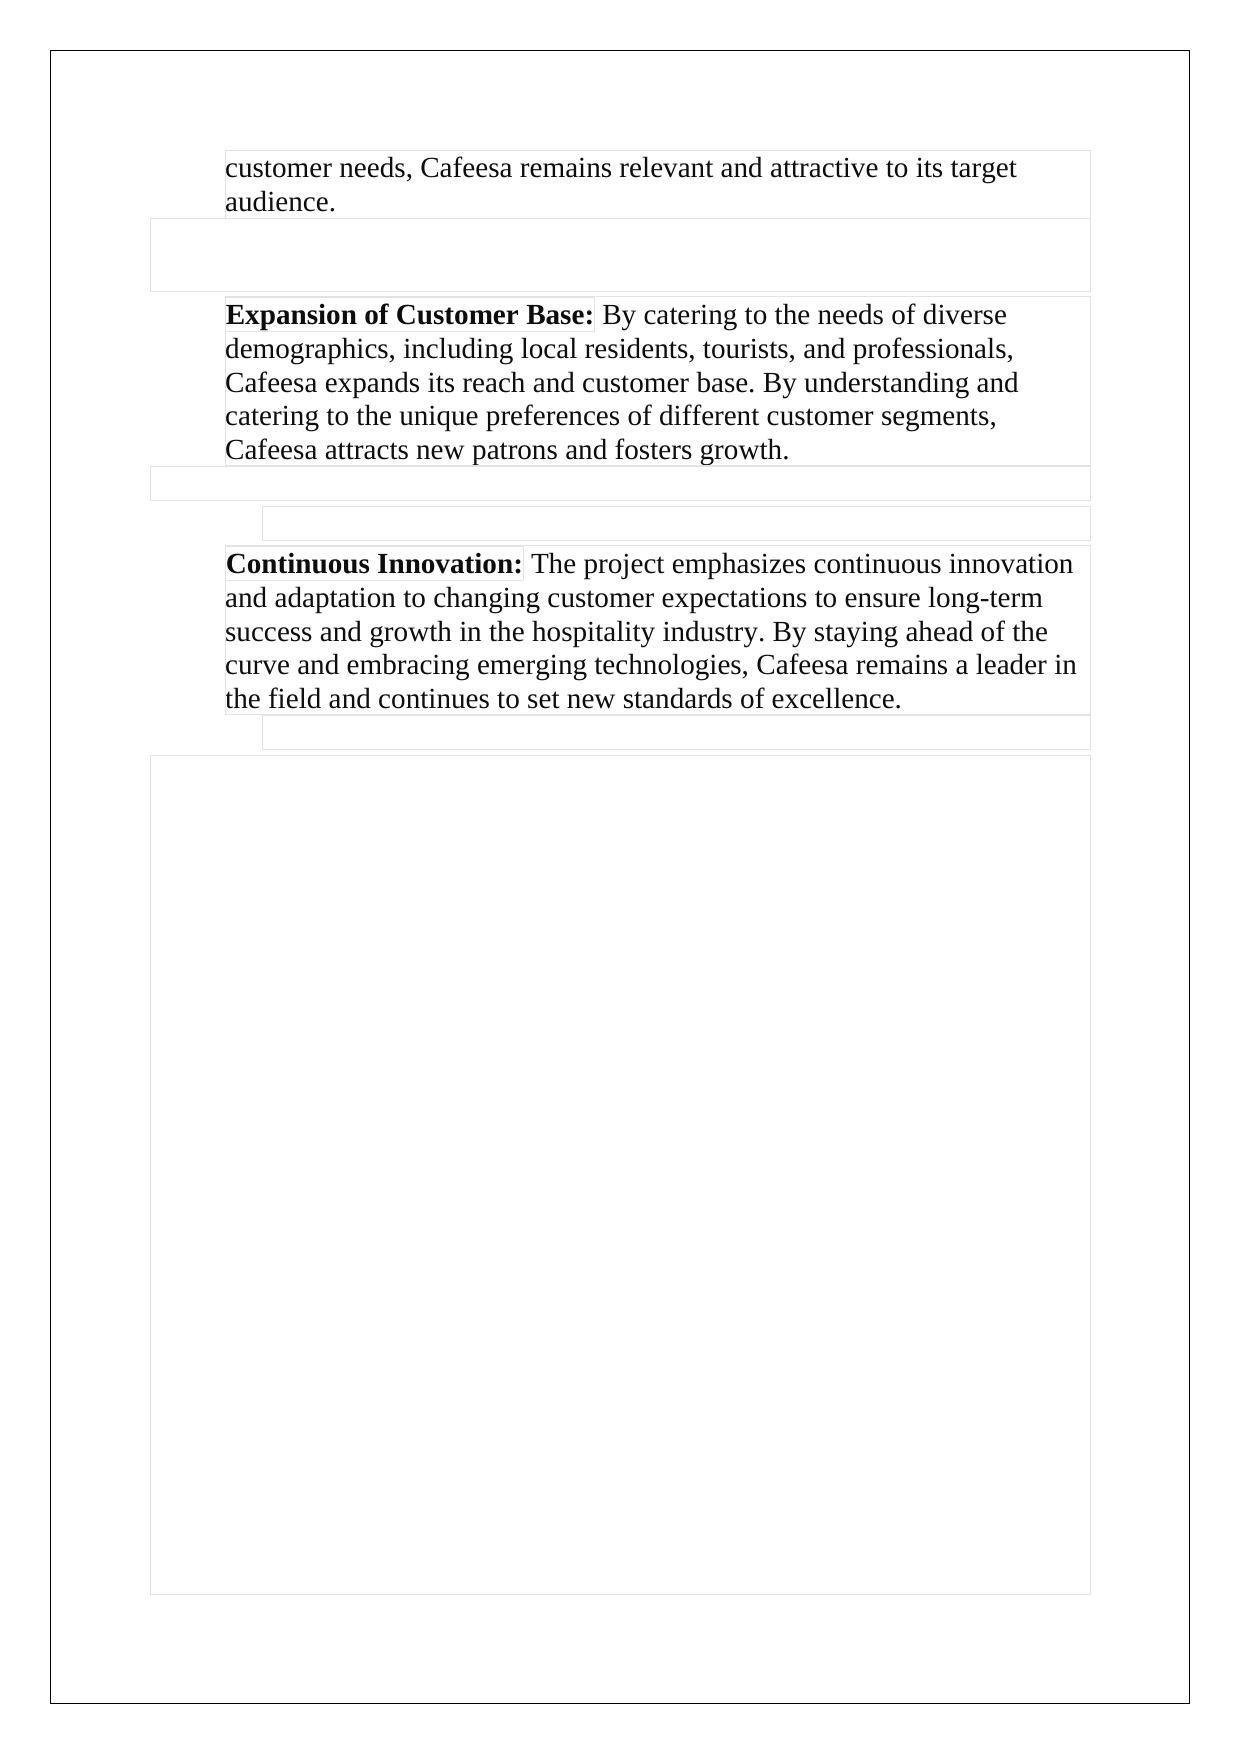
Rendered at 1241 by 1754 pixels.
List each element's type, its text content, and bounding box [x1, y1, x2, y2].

text Expansion of Customer Base: By catering to the needs of diverse demographics, including local residents, tourists, and professionals, Cafeesa expands its reach and customer base. By understanding and catering to the unique preferences of different customer segments, Cafeesa attracts new patrons and fosters growth. [226, 297, 1090, 465]
text Continuous Innovation: The project emphasizes continuous innovation and adaptation to changing customer expectations to ensure long-term success and growth in the hospitality industry. By staying ahead of the curve and embracing emerging technologies, Cafeesa remains a leader in the field and continues to set new standards of excellence. [226, 546, 1090, 714]
